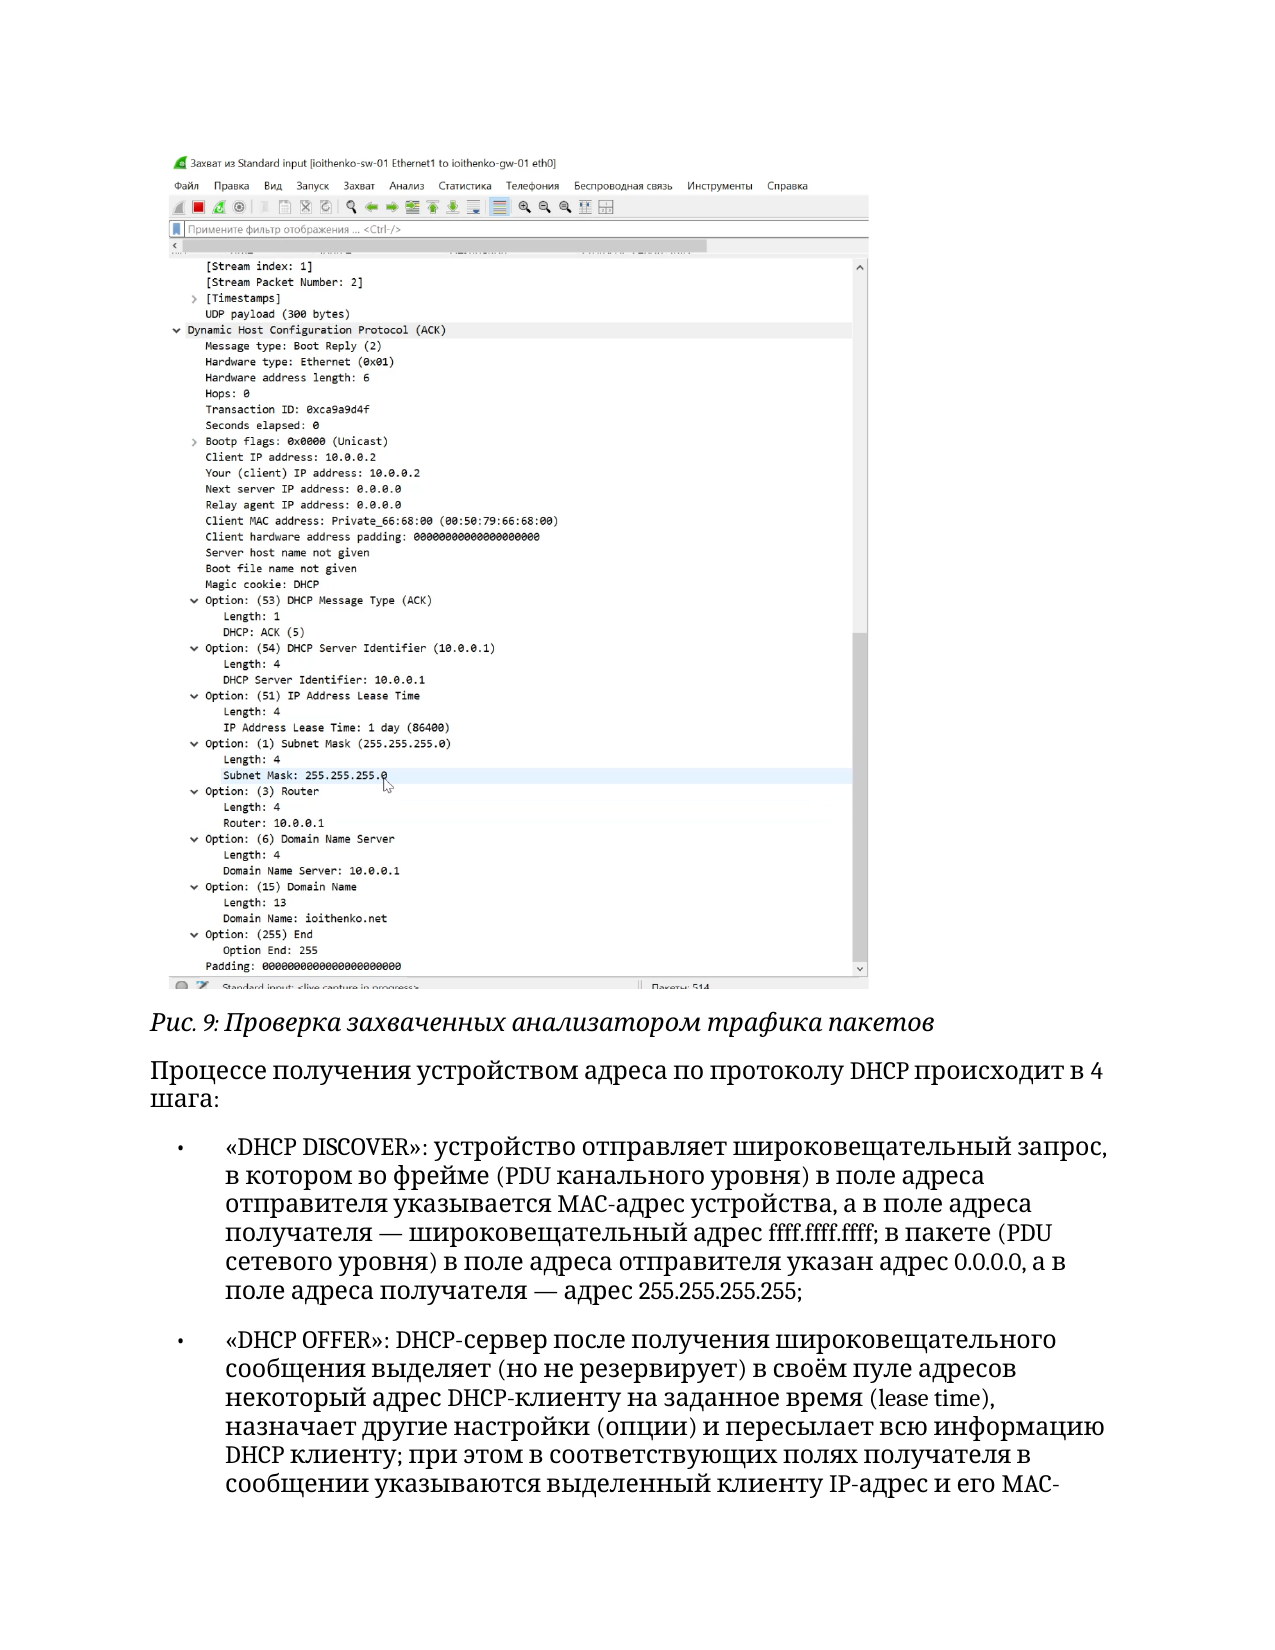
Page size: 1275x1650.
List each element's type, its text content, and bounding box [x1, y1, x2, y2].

picture [168, 150, 869, 989]
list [175, 1326, 1125, 1499]
text Процессе получения устройством адреса по протоколу DHCP происходит в 4 шага: [150, 1057, 1125, 1114]
text Рис. 9: Проверка захваченных анализатором трафика пакетов [150, 1009, 1125, 1038]
list «DHCP DISCOVER»: устройство отправляет широковещательный запрос, в котором во фрейме (PDU канального уровня) в поле адреса отправителя указывается MAC-адрес устройства, а в поле адреса получателя — широковещательный адрес ffff.ffff.ffff; в пакете (PDU сетевого уровня) в поле адреса отправителя указан адрес 0.0.0.0, а в поле адреса получателя — адрес 255.255.255.255; [175, 1133, 1125, 1305]
